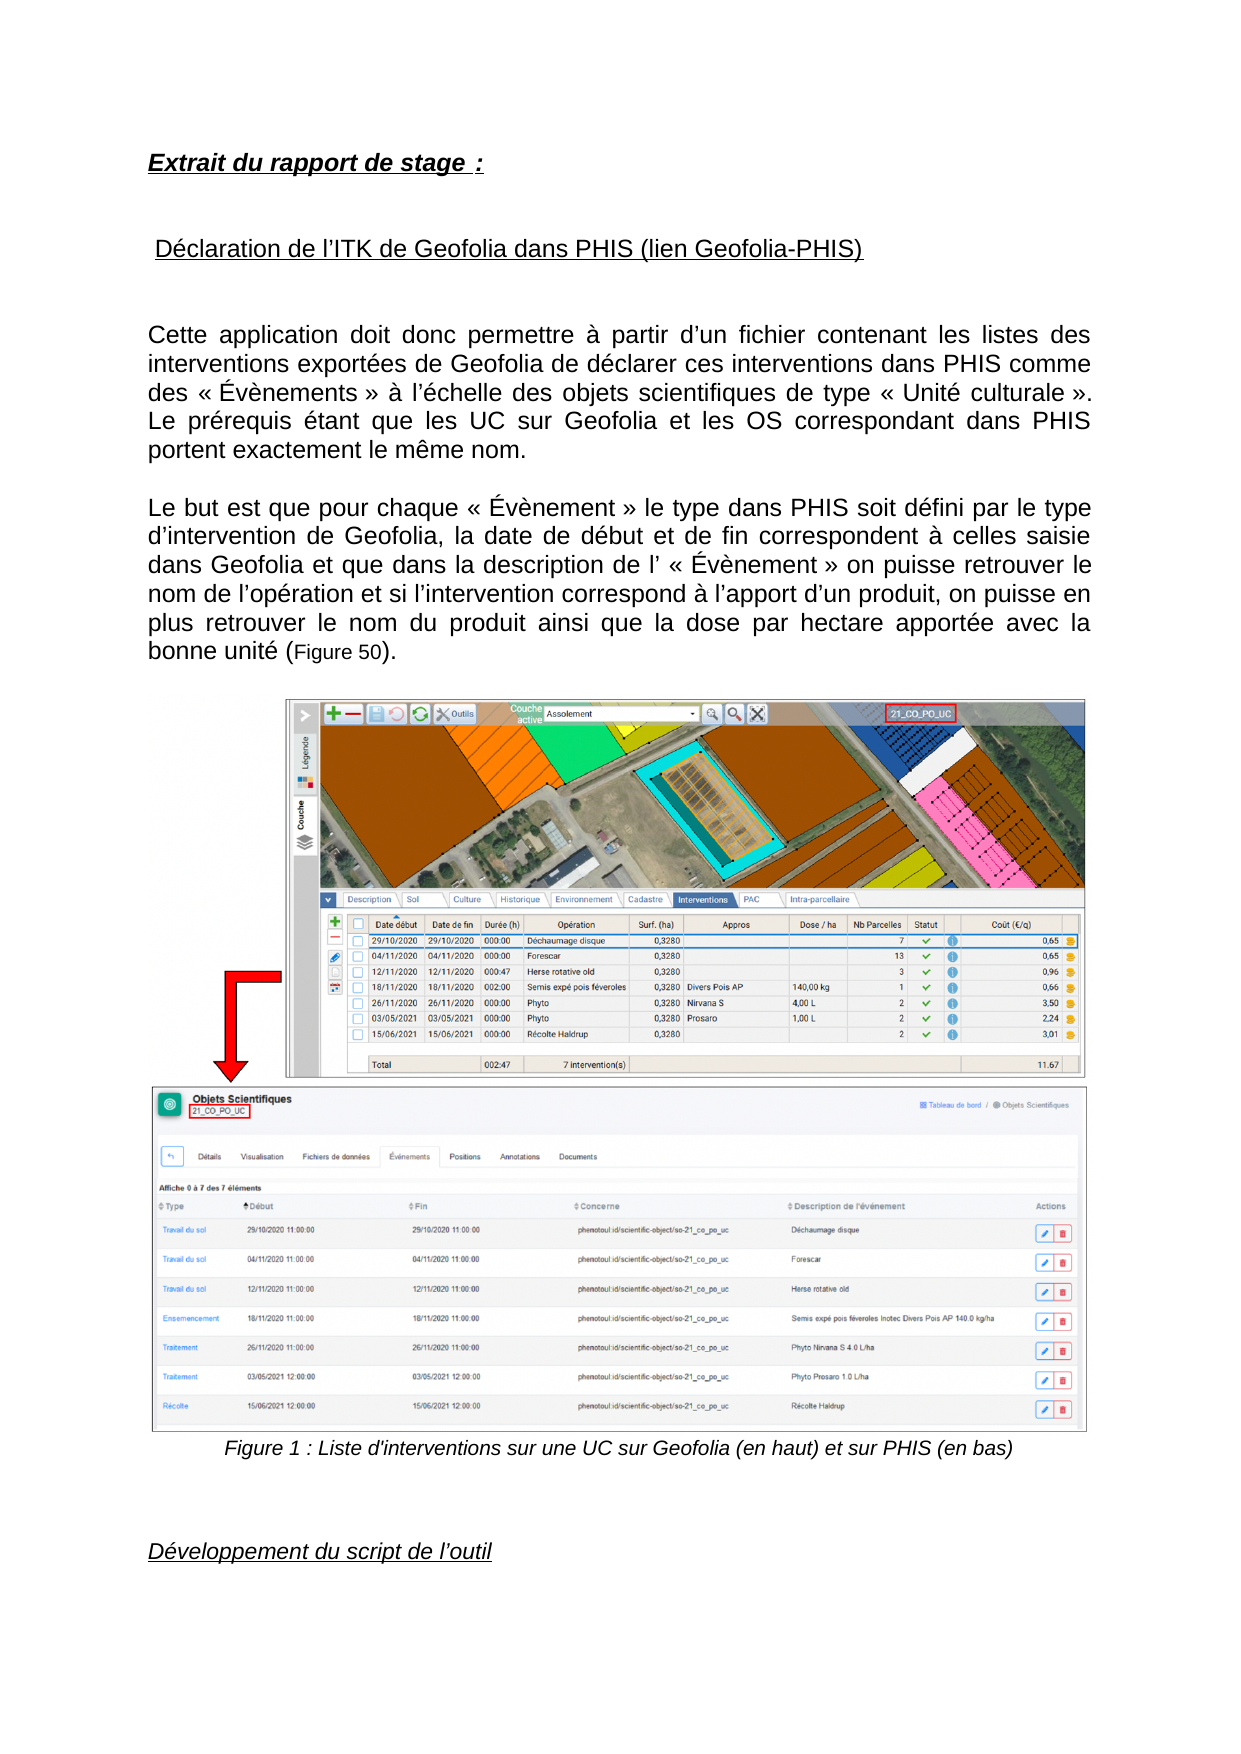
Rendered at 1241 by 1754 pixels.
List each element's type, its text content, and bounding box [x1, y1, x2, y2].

text Cette application doit donc permettre à partir d’un fichier contenant les listes des interventions exportées de Geofolia de déclarer ces interventions dans PHIS comme des « Évènements » à l’échelle des objets scientifiques de type « Unité culturale ». Le prérequis étant que les UC sur Geofolia et les OS correspondant dans PHIS portent exactement le même nom. [148, 320, 1093, 464]
text Le but est que pour chaque « Évènement » le type dans PHIS soit défini par le type d’intervention de Geofolia, la date de début et de fin correspondent à celles saisie dans Geofolia et que dans la description de l’ « Évènement » on puisse retrouver le nom de l’opération et si l’intervention correspond à l’apport d’un produit, on puisse en plus retrouver le nom du produit ainsi que la dose par hectare apportée avec la bonne unité (Figure 50). [148, 493, 1093, 665]
picture [147, 693, 1093, 1436]
text Déclaration de l’ITK de Geofolia dans PHIS (lien Geofolia-PHIS) [148, 234, 1093, 263]
text Extrait du rapport de stage : [148, 148, 1093, 176]
text Développement du script de l’outil [148, 1538, 1093, 1564]
